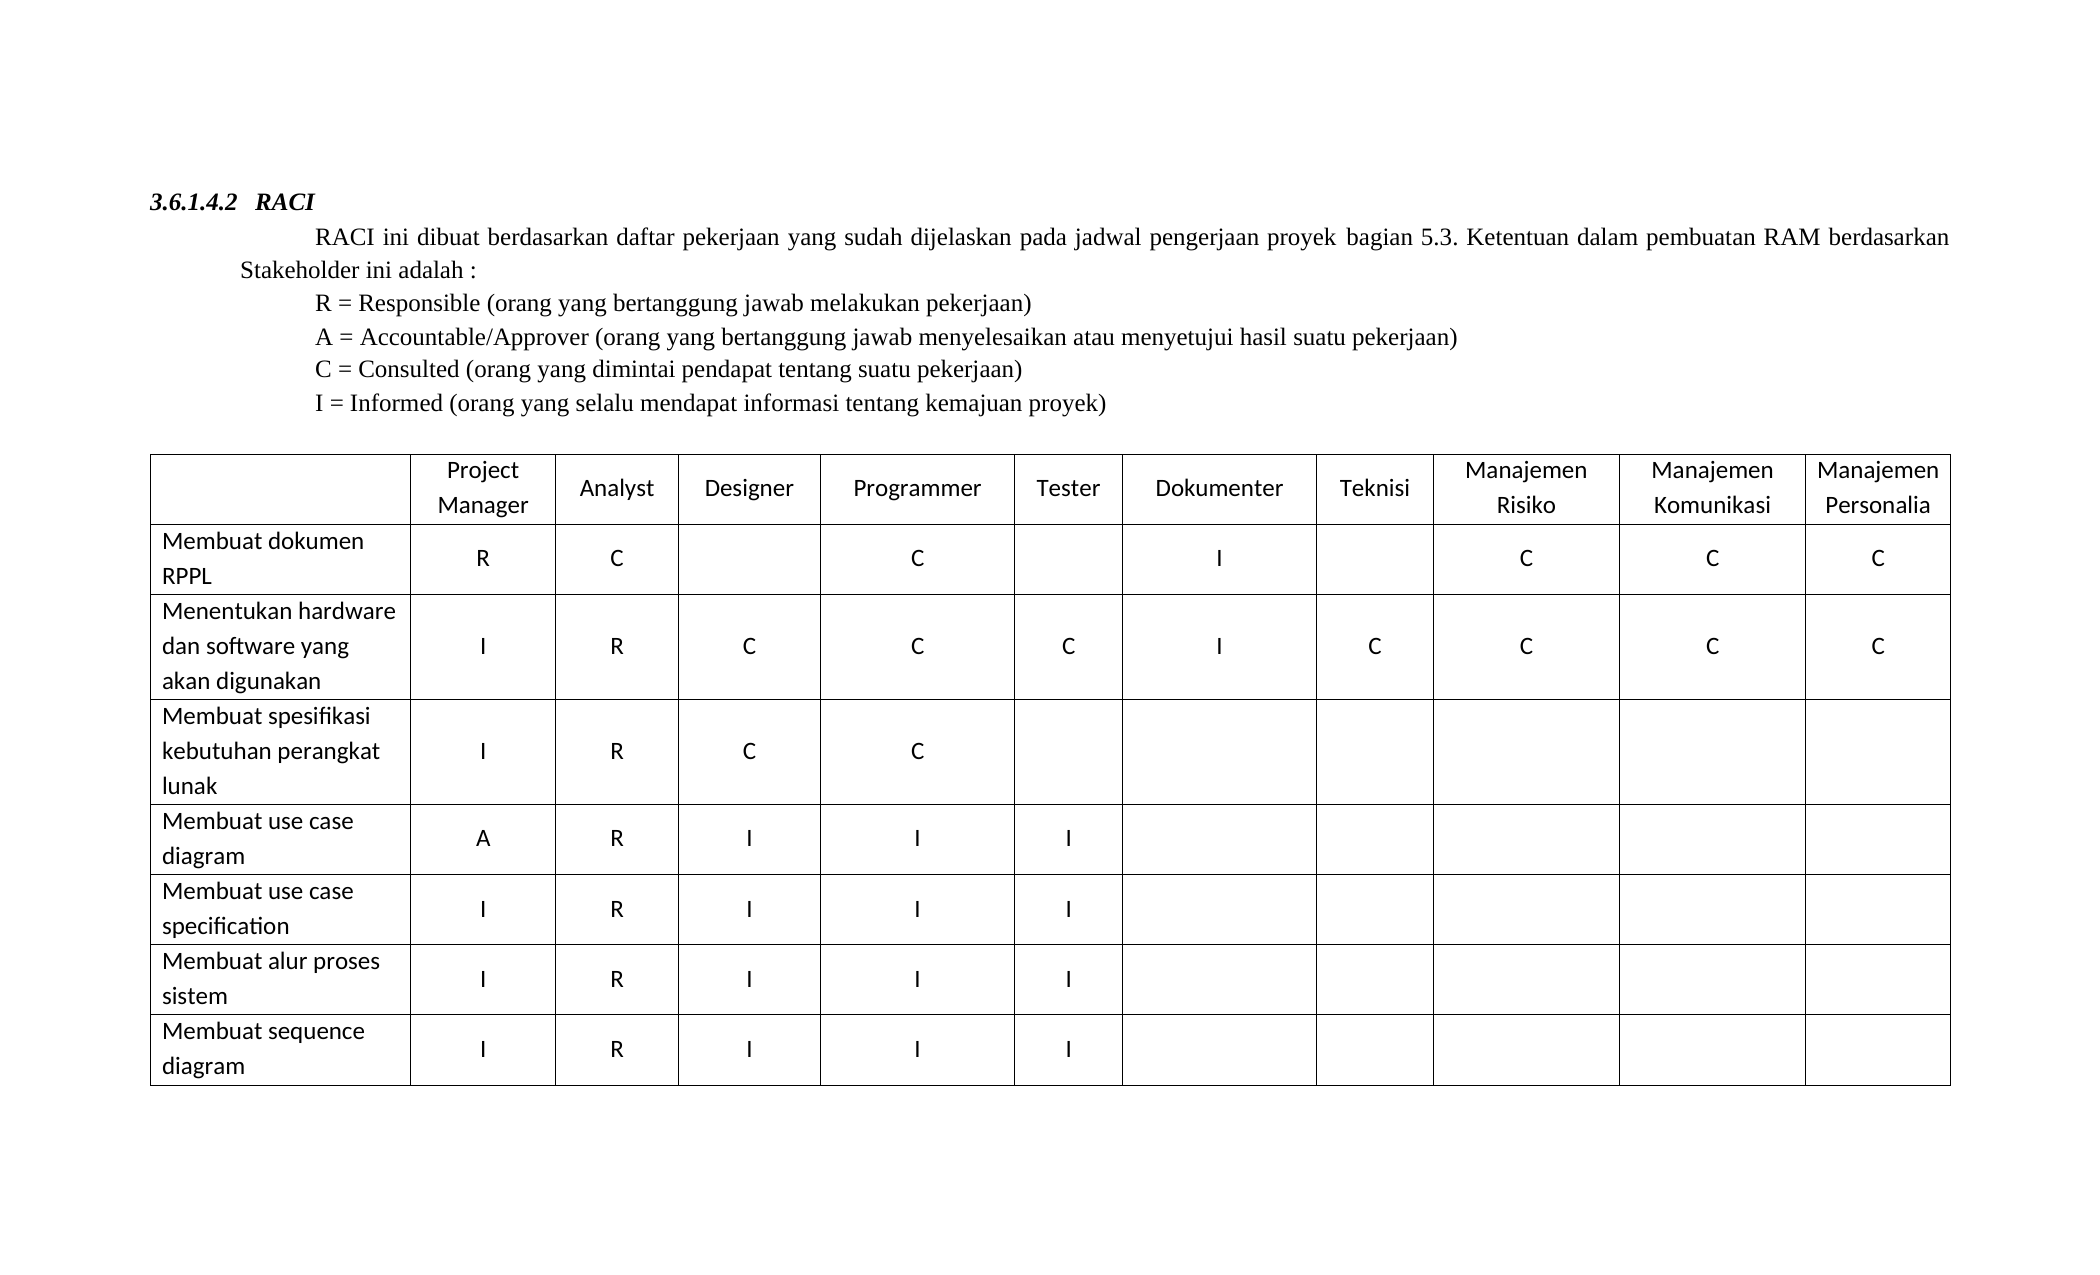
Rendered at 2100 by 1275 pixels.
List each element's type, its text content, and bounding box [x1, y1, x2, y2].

table_cell Membuat spesifikasi kebutuhan perangkat lunak [151, 700, 410, 804]
table_cell Membuat dokumen RPPL [151, 525, 410, 594]
table_cell R [556, 875, 678, 944]
table_header Manajemen Komunikasi [1620, 455, 1805, 524]
subtitle RACI [150, 187, 1950, 216]
table_cell [1620, 700, 1805, 804]
table_cell [1806, 700, 1950, 804]
table_cell I [411, 1015, 555, 1084]
table_cell [1123, 700, 1316, 804]
table_cell [1434, 805, 1619, 874]
table_cell A [411, 805, 555, 874]
table_cell I [821, 875, 1014, 944]
table_header Manajemen Risiko [1434, 455, 1619, 524]
table_cell [1317, 945, 1433, 1014]
table_cell [1317, 1015, 1433, 1084]
table_header Analyst [556, 455, 678, 524]
table_cell I [1123, 525, 1316, 594]
table_cell [1620, 875, 1805, 944]
table_cell C [1620, 525, 1805, 594]
table_cell I [1015, 805, 1122, 874]
table_cell I [411, 700, 555, 804]
table_cell C [679, 595, 820, 699]
table_cell I [1015, 1015, 1122, 1084]
table_cell R [556, 805, 678, 874]
table_cell C [1434, 595, 1619, 699]
table_header Manajemen Personalia [1806, 455, 1950, 524]
table_cell [1123, 945, 1316, 1014]
table_header Tester [1015, 455, 1122, 524]
table_cell C [1015, 595, 1122, 699]
table_cell [1123, 805, 1316, 874]
table_cell [1317, 805, 1433, 874]
table_cell C [821, 595, 1014, 699]
table_cell I [821, 805, 1014, 874]
table_cell I [821, 945, 1014, 1014]
table_cell C [821, 700, 1014, 804]
table_cell C [821, 525, 1014, 594]
table_header Project Manager [411, 455, 555, 524]
text RACI ini dibuat berdasarkan daftar pekerjaan yang sudah dijelaskan pada jadwal pengerjaan proyek bagian 5.3. Ketentuan dalam pembuatan RAM berdasarkan Stakeholder ini adalah : [240, 222, 1950, 284]
table_cell [1806, 945, 1950, 1014]
table_cell [1317, 525, 1433, 594]
table_cell Membuat alur proses sistem [151, 945, 410, 1014]
table_cell Menentukan hardware dan software yang akan digunakan [151, 595, 410, 699]
table_cell [1434, 1015, 1619, 1084]
table_cell Membuat sequence diagram [151, 1015, 410, 1084]
table_cell [1620, 1015, 1805, 1084]
table_cell [1806, 1015, 1950, 1084]
table_cell [1434, 875, 1619, 944]
table_cell I [1015, 875, 1122, 944]
table_cell [1123, 1015, 1316, 1084]
table_cell [1123, 875, 1316, 944]
table_cell Membuat use case diagram [151, 805, 410, 874]
table_cell R [556, 700, 678, 804]
table_cell C [1806, 525, 1950, 594]
table_cell [1015, 525, 1122, 594]
table_cell I [679, 805, 820, 874]
table_cell I [411, 595, 555, 699]
text C = Consulted (orang yang dimintai pendapat tentang suatu pekerjaan) [240, 354, 1950, 383]
table_cell [1620, 805, 1805, 874]
table_cell [1015, 700, 1122, 804]
table_cell C [1620, 595, 1805, 699]
table_cell [1620, 945, 1805, 1014]
table_cell [1434, 700, 1619, 804]
table_cell I [679, 945, 820, 1014]
table_cell [1806, 805, 1950, 874]
text I = Informed (orang yang selalu mendapat informasi tentang kemajuan proyek) [240, 388, 1950, 416]
table_header [151, 455, 410, 524]
table_cell R [411, 525, 555, 594]
table_cell C [1434, 525, 1619, 594]
table_cell I [411, 945, 555, 1014]
table_cell I [1123, 595, 1316, 699]
table_cell [1317, 700, 1433, 804]
table_header Dokumenter [1123, 455, 1316, 524]
text R = Responsible (orang yang bertanggung jawab melakukan pekerjaan) [240, 288, 1950, 317]
table_cell I [679, 1015, 820, 1084]
table_cell [1317, 875, 1433, 944]
table_cell I [821, 1015, 1014, 1084]
table_cell C [1317, 595, 1433, 699]
table_header Programmer [821, 455, 1014, 524]
table_cell R [556, 595, 678, 699]
table_cell R [556, 945, 678, 1014]
table_cell C [679, 700, 820, 804]
table_cell [1806, 875, 1950, 944]
table_cell Membuat use case specification [151, 875, 410, 944]
text A = Accountable/Approver (orang yang bertanggung jawab menyelesaikan atau menyetujui hasil suatu pekerjaan) [240, 322, 1950, 350]
table_cell C [1806, 595, 1950, 699]
table_cell I [411, 875, 555, 944]
table_cell [679, 525, 820, 594]
table_cell R [556, 1015, 678, 1084]
table_cell I [1015, 945, 1122, 1014]
table_header Designer [679, 455, 820, 524]
table_cell I [679, 875, 820, 944]
table_cell [1434, 945, 1619, 1014]
table_cell C [556, 525, 678, 594]
table_header Teknisi [1317, 455, 1433, 524]
